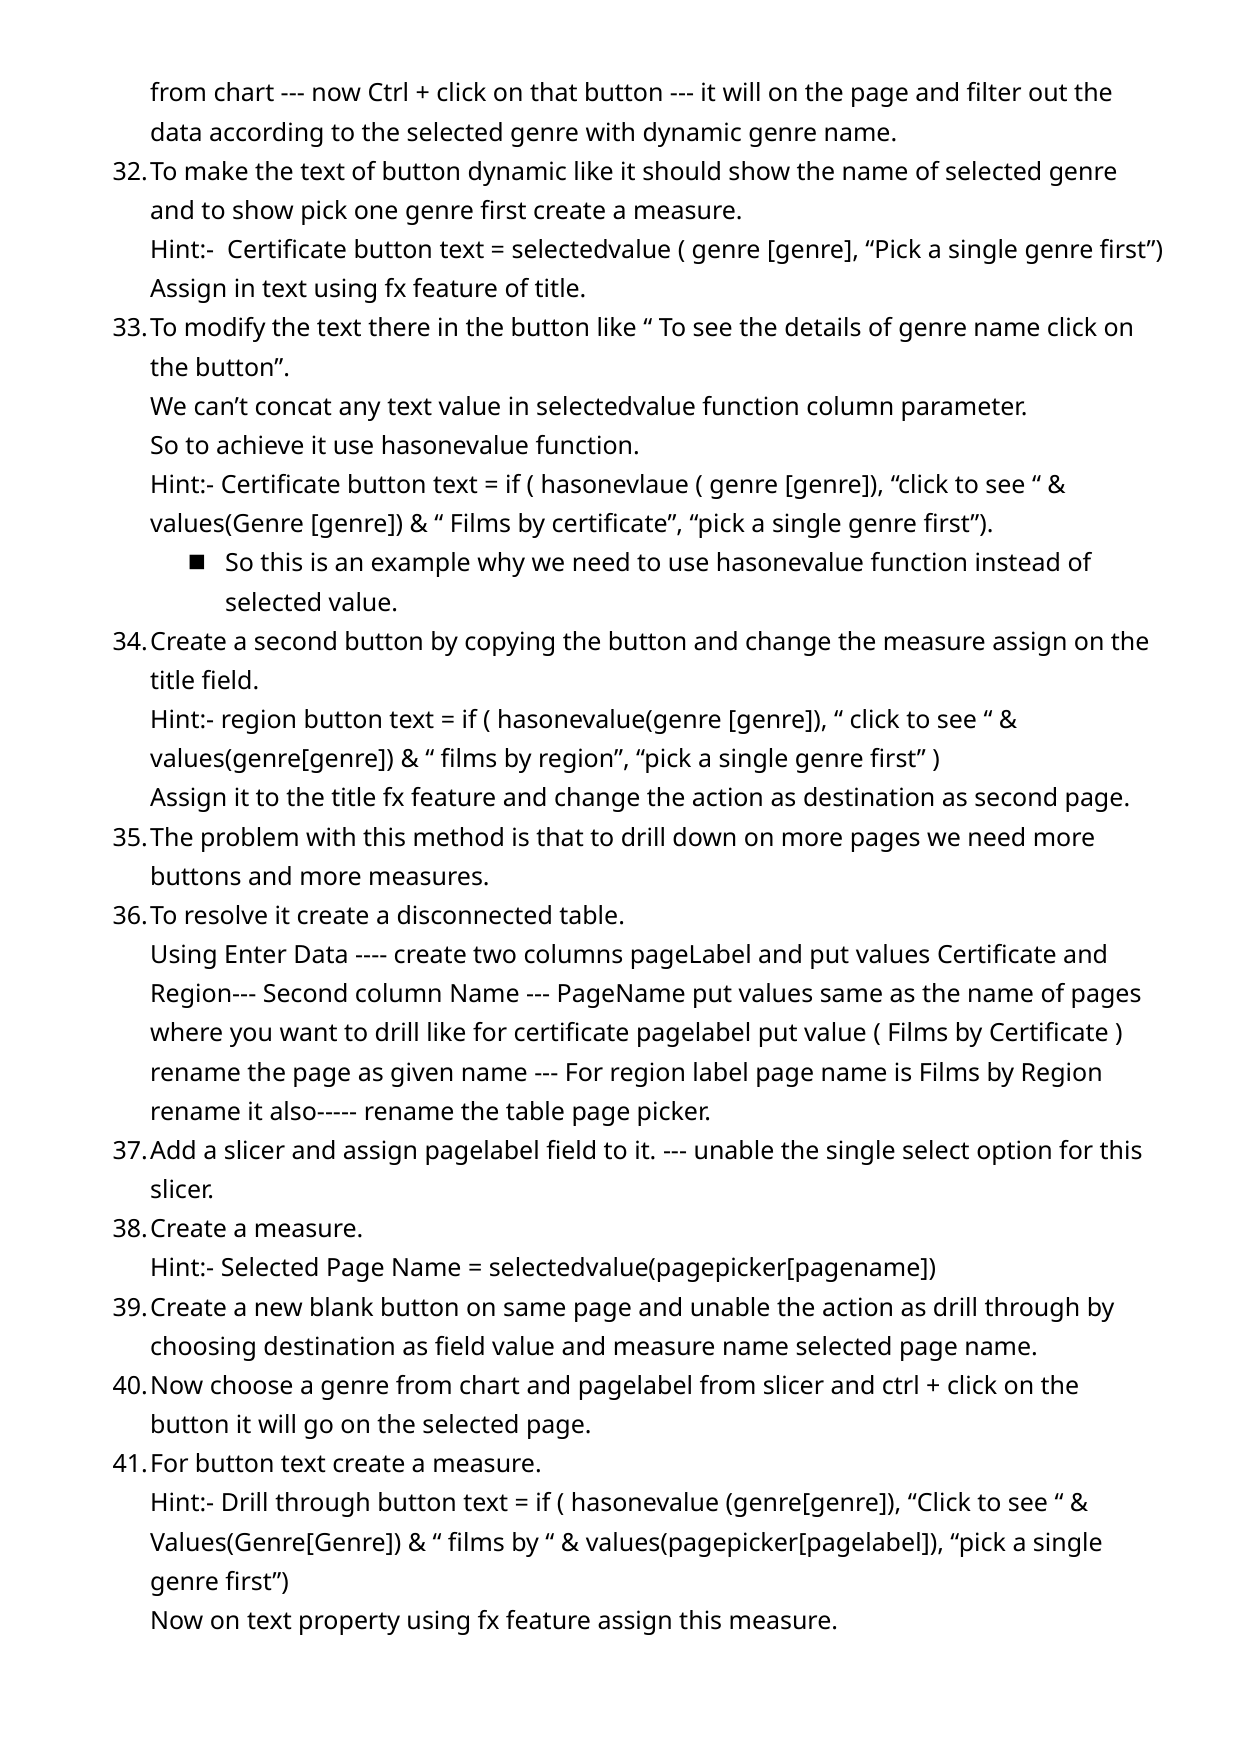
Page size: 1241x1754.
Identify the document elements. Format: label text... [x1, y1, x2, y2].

list To modify the text there in the button like “ To see the details of genre name click on the button”. [112, 310, 1165, 383]
list Create a second button by copying the button and change the measure assign on the title field. [112, 623, 1165, 697]
list Assign in text using fx feature of title. [150, 271, 1165, 305]
list Now on text property using fx feature assign this measure. [150, 1602, 1165, 1637]
list For button text create a measure. [112, 1446, 1165, 1480]
list Hint:- region button text = if ( hasonevalue(genre [genre]), “ click to see “ & values(genre[genre]) & “ films by region”, “pick a single genre first” ) [150, 702, 1165, 775]
list So to achieve it use hasonevalue function. [150, 427, 1165, 462]
list Hint:- Certificate button text = selectedvalue ( genre [genre], “Pick a single genre first”) [150, 232, 1165, 266]
list Add a slicer and assign pagelabel field to it. --- unable the single select option for this slicer. [112, 1132, 1165, 1206]
list Create a new blank button on same page and unable the action as drill through by choosing destination as field value and measure name selected page name. [112, 1289, 1165, 1362]
list Create a measure. [112, 1211, 1165, 1245]
list We can’t concat any text value in selectedvalue function column parameter. [150, 388, 1165, 422]
list Assign it to the title fx feature and change the action as destination as second page. [150, 780, 1165, 814]
list So this is an example why we need to use hasonevalue function instead of selected value. [187, 545, 1165, 618]
list To make the text of button dynamic like it should show the name of selected genre and to show pick one genre first create a measure. [112, 153, 1165, 227]
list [112, 75, 1165, 148]
list Hint:- Drill through button text = if ( hasonevalue (genre[genre]), “Click to see “ & Values(Genre[Genre]) & “ films by “ & values(pagepicker[pagelabel]), “pick a single genre first”) [150, 1485, 1165, 1597]
list Hint:- Selected Page Name = selectedvalue(pagepicker[pagename]) [150, 1250, 1165, 1284]
list To resolve it create a disconnected table. [112, 897, 1165, 932]
list Now choose a genre from chart and pagelabel from slicer and ctrl + click on the button it will go on the selected page. [112, 1367, 1165, 1441]
list Using Enter Data ---- create two columns pageLabel and put values Certificate and Region--- Second column Name --- PageName put values same as the name of pages where you want to drill like for certificate pagelabel put value ( Films by Certificate ) rename the page as given name --- For region label page name is Films by Region rename it also----- rename the table page picker. [150, 937, 1165, 1127]
list The problem with this method is that to drill down on more pages we need more buttons and more measures. [112, 819, 1165, 892]
list Hint:- Certificate button text = if ( hasonevlaue ( genre [genre]), “click to see “ & values(Genre [genre]) & “ Films by certificate”, “pick a single genre first”). [150, 467, 1165, 540]
